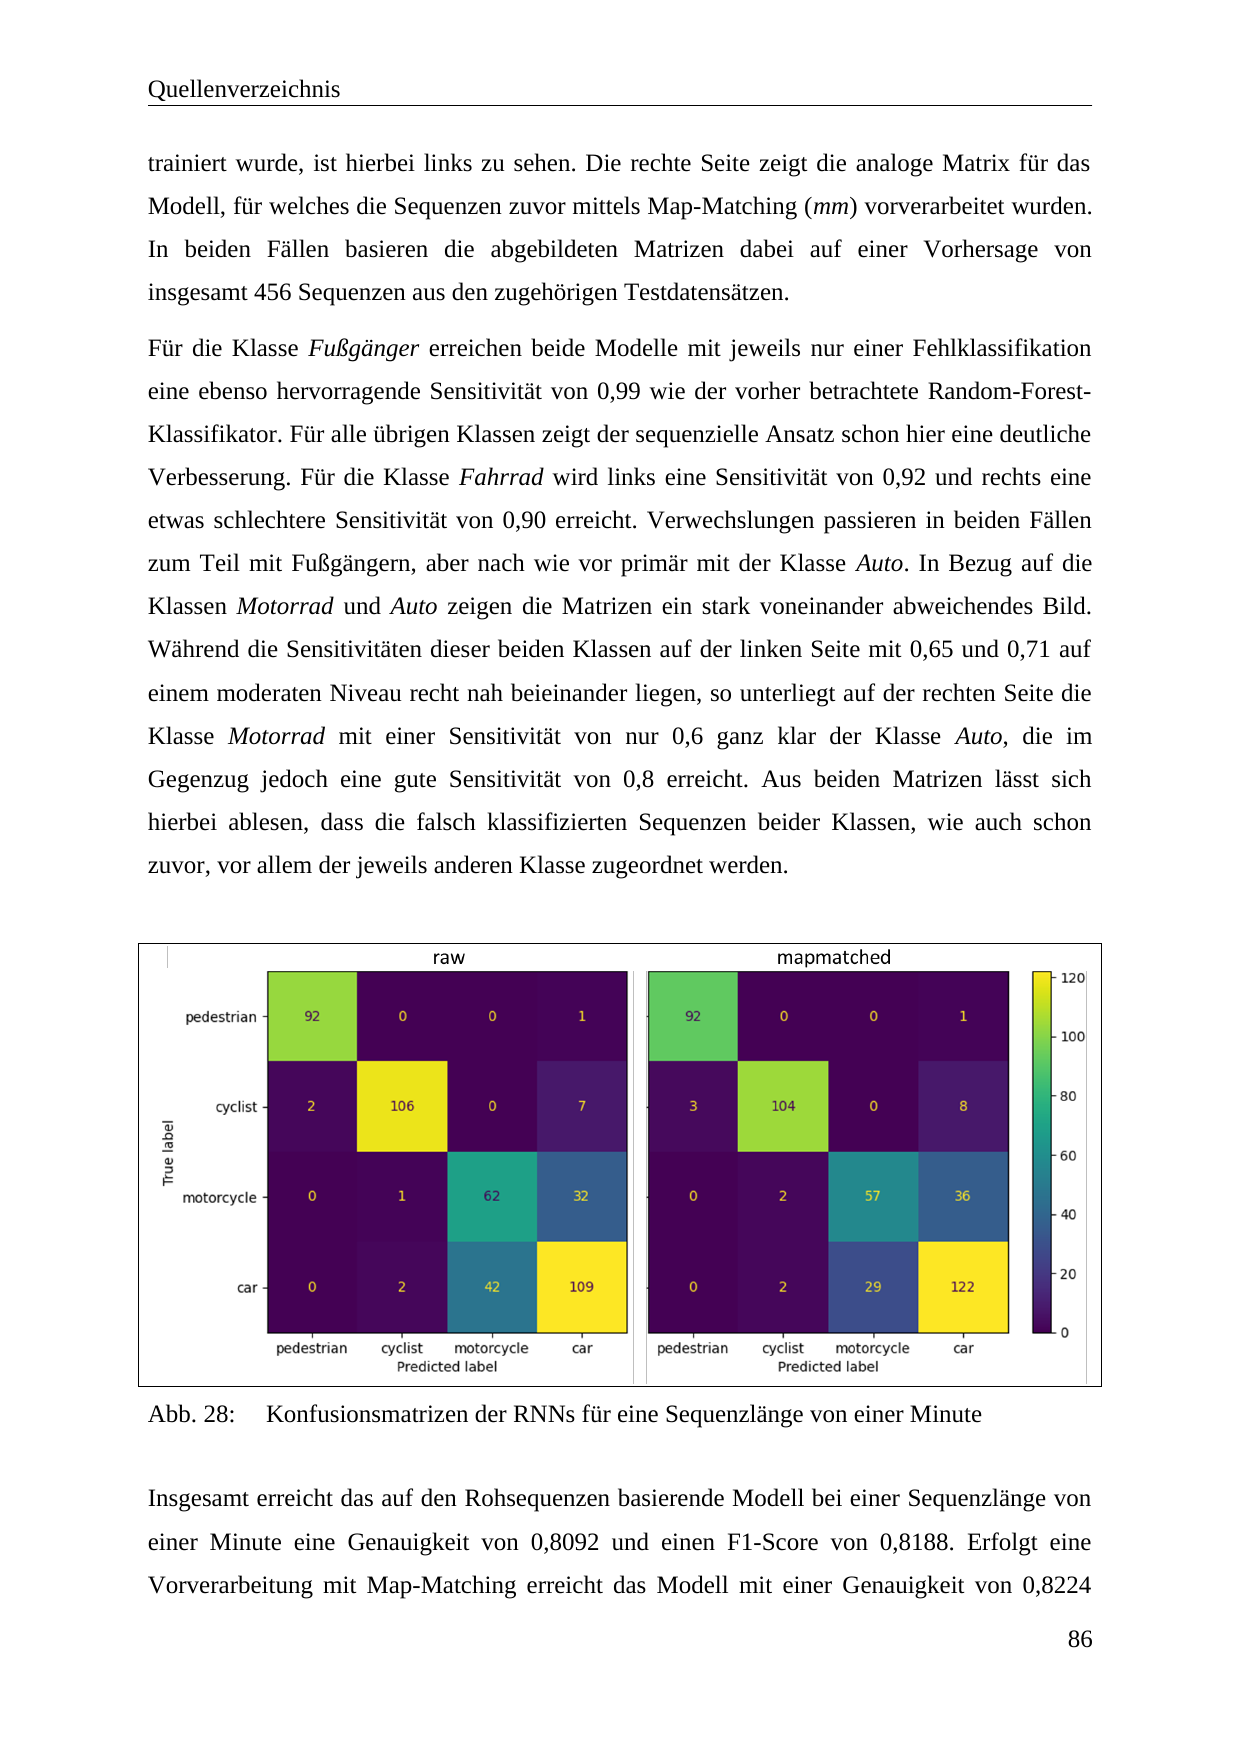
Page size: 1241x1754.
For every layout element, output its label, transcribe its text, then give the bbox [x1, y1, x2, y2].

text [148, 1483, 1092, 1598]
picture [153, 946, 1087, 1384]
text Für die Klasse Fußgänger erreichen beide Modelle mit jeweils nur einer Fehlklassifikation eine ebenso hervorragende Sensitivität von 0,99 wie der vorher betrachtete Random-Forest-Klassifikator. Für alle übrigen Klassen zeigt der sequenzielle Ansatz schon hier eine deutliche Verbesserung. Für die Klasse Fahrrad wird links eine Sensitivität von 0,92 und rechts eine etwas schlechtere Sensitivität von 0,90 erreicht. Verwechslungen passieren in beiden Fällen zum Teil mit Fußgängern, aber nach wie vor primär mit der Klasse Auto. In Bezug auf die Klassen Motorrad und Auto zeigen die Matrizen ein stark voneinander abweichendes Bild. Während die Sensitivitäten dieser beiden Klassen auf der linken Seite mit 0,65 und 0,71 auf einem moderaten Niveau recht nah beieinander liegen, so unterliegt auf der rechten Seite die Klasse Motorrad mit einer Sensitivität von nur 0,6 ganz klar der Klasse Auto, die im Gegenzug jedoch eine gute Sensitivität von 0,8 erreicht. Aus beiden Matrizen lässt sich hierbei ablesen, dass die falsch klassifizierten Sequenzen beider Klassen, wie auch schon zuvor, vor allem der jeweils anderen Klasse zugeordnet werden. [148, 333, 1092, 879]
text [148, 148, 1092, 306]
